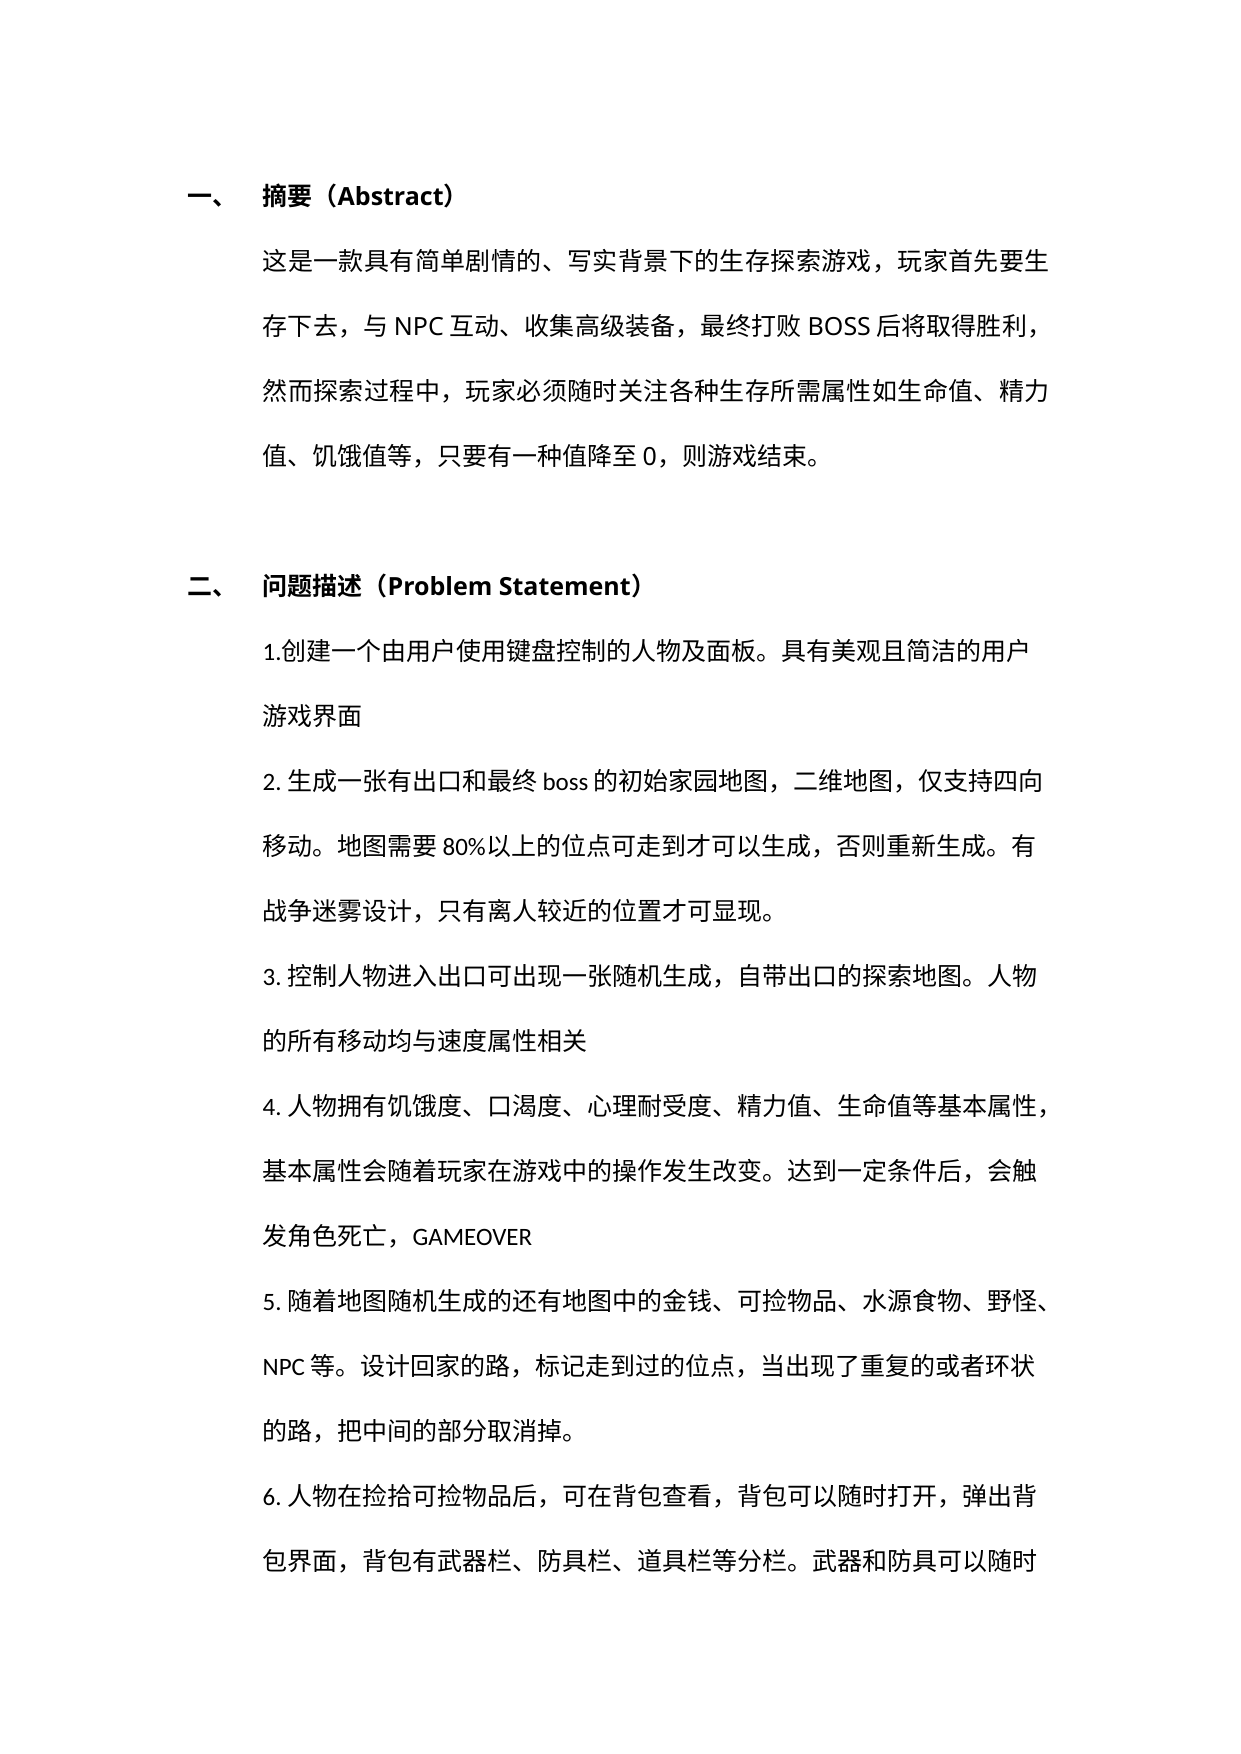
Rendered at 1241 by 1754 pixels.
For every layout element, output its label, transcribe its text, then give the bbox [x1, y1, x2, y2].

list 摘要（Abstract） [187, 162, 1053, 227]
list 2. 生成一张有出口和最终boss的初始家园地图，二维地图，仅支持四向移动。地图需要80%以上的位点可走到才可以生成，否则重新生成。有战争迷雾设计，只有离人较近的位置才可显现。 [262, 747, 1053, 942]
list 4. 人物拥有饥饿度、口渴度、心理耐受度、精力值、生命值等基本属性，基本属性会随着玩家在游戏中的操作发生改变。达到一定条件后，会触发角色死亡，GAMEOVER [262, 1072, 1053, 1267]
list 5. 随着地图随机生成的还有地图中的金钱、可捡物品、水源食物、野怪、NPC等。设计回家的路，标记走到过的位点，当出现了重复的或者环状的路，把中间的部分取消掉。 [262, 1267, 1053, 1462]
list 1.创建一个由用户使用键盘控制的人物及面板。具有美观且简洁的用户游戏界面 [262, 617, 1053, 747]
list 这是一款具有简单剧情的、写实背景下的生存探索游戏，玩家首先要生存下去，与NPC互动、收集高级装备，最终打败BOSS后将取得胜利，然而探索过程中，玩家必须随时关注各种生存所需属性如生命值、精力值、饥饿值等，只要有一种值降至0，则游戏结束。 [262, 227, 1053, 487]
list 3. 控制人物进入出口可出现一张随机生成，自带出口的探索地图。人物的所有移动均与速度属性相关 [262, 942, 1053, 1072]
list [262, 1462, 1053, 1592]
list 问题描述（Problem Statement） [187, 552, 1053, 617]
